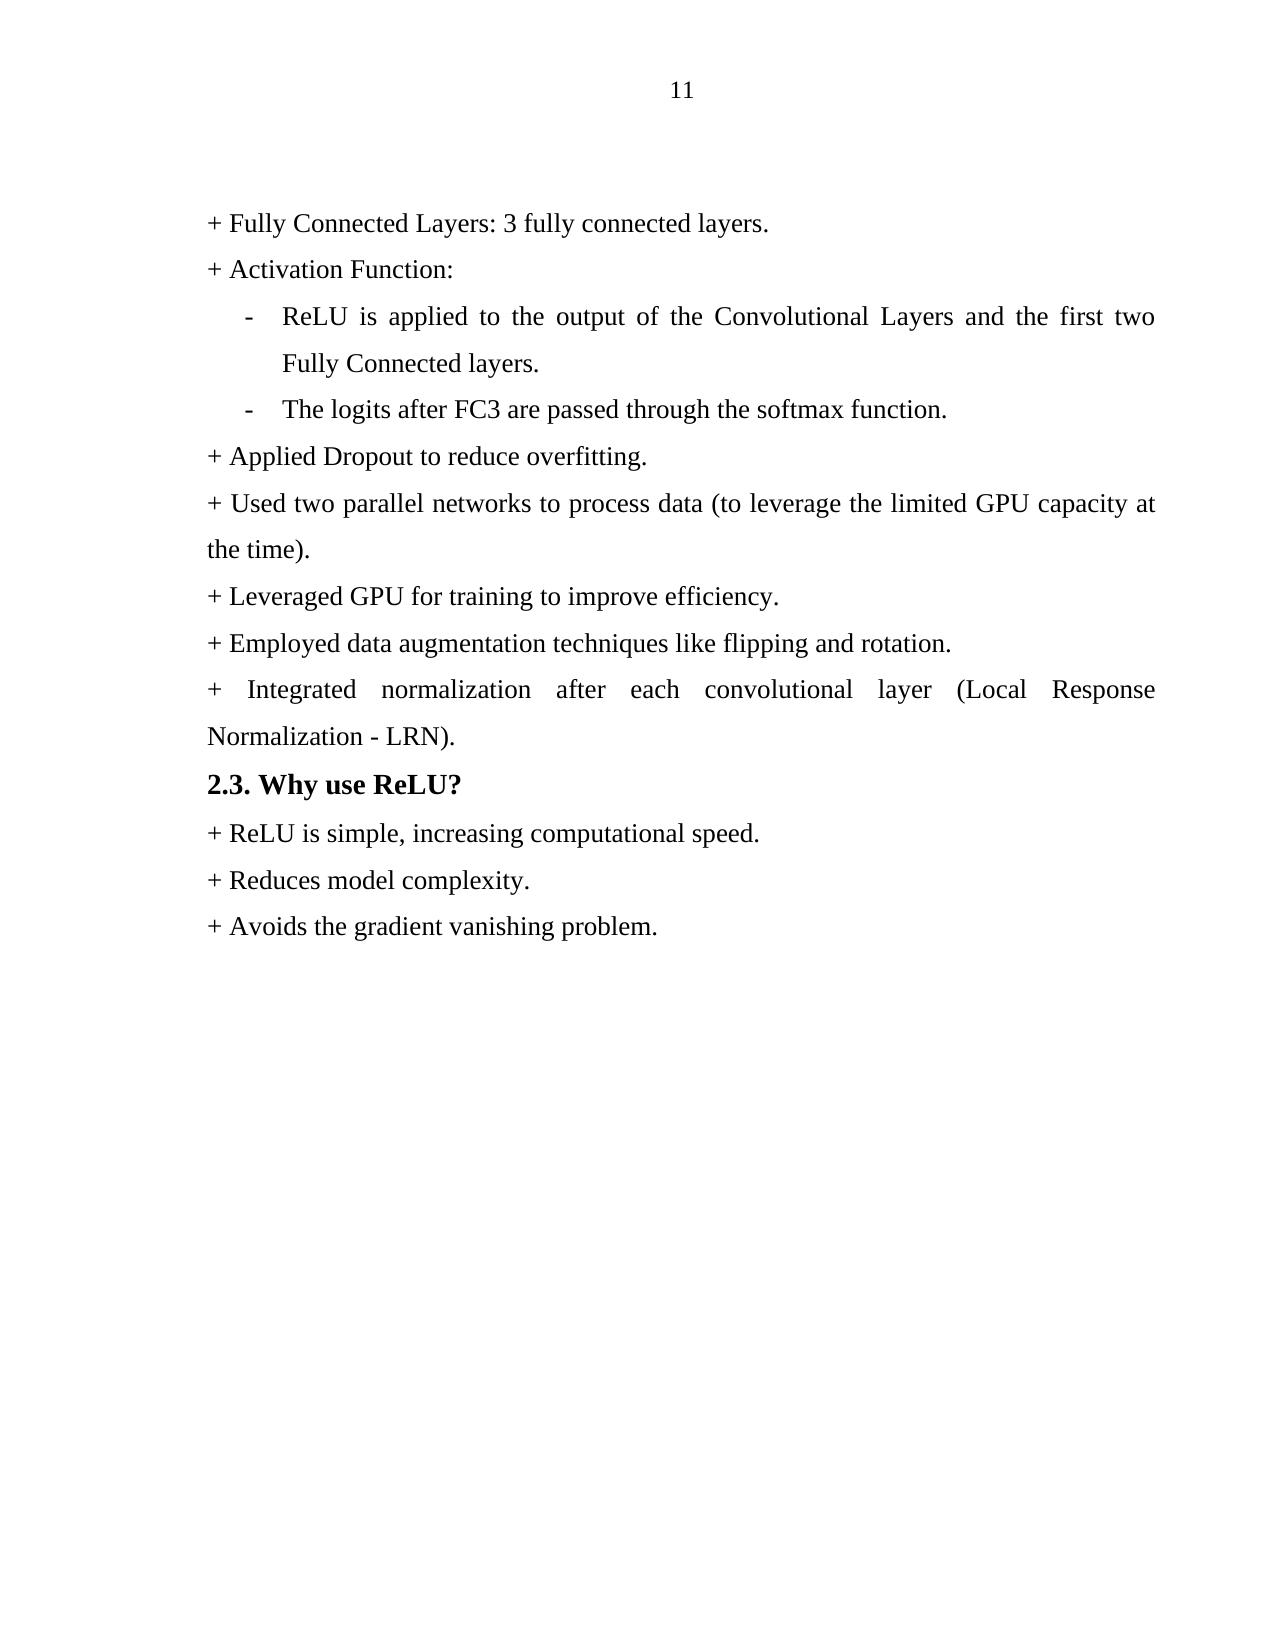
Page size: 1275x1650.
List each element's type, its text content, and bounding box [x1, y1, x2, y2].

text + Employed data augmentation techniques like flipping and rotation. [207, 627, 1157, 658]
list ReLU is applied to the output of the Convolutional Layers and the first two Fully Connected layers. [244, 300, 1157, 378]
text + Applied Dropout to reduce overfitting. [207, 440, 1157, 471]
text + ReLU is simple, increasing computational speed. [207, 817, 1157, 848]
text + Avoids the gradient vanishing problem. [207, 910, 1157, 942]
list The logits after FC3 are passed through the softmax function. [244, 393, 1157, 424]
text 2.3. Why use ReLU? [207, 767, 1157, 800]
text + Reduces model complexity. [207, 864, 1157, 895]
text + Used two parallel networks to process data (to leverage the limited GPU capacity at the time). [207, 487, 1157, 564]
text + Integrated normalization after each convolutional layer (Local Response Normalization - LRN). [207, 673, 1157, 751]
text + Fully Connected Layers: 3 fully connected layers. [207, 207, 1157, 238]
text + Activation Function: [207, 253, 1157, 284]
text + Leveraged GPU for training to improve efficiency. [207, 580, 1157, 611]
